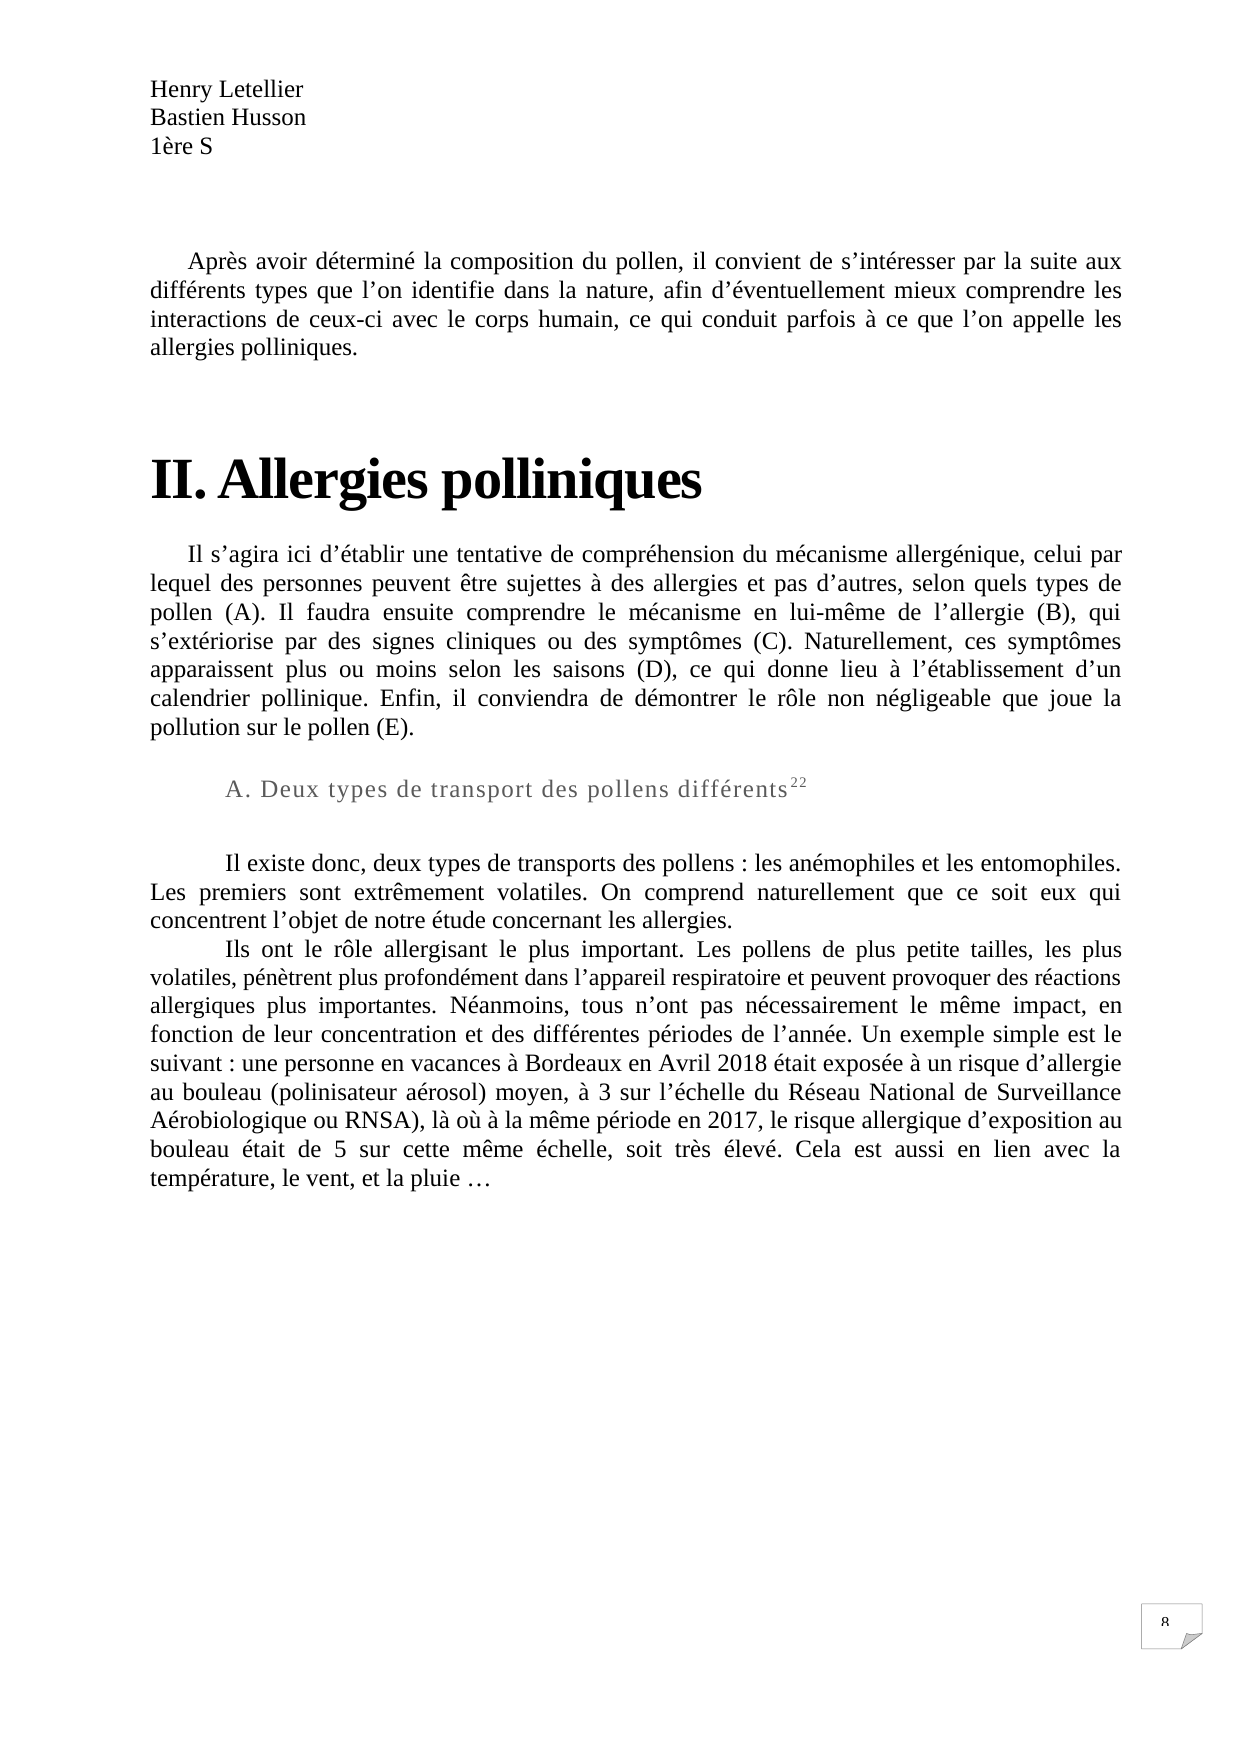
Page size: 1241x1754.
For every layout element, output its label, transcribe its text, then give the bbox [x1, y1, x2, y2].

title II. Allergies polliniques [150, 444, 1123, 511]
subtitle A. Deux types de transport des pollens différents [225, 774, 1123, 802]
text Il existe donc, deux types de transports des pollens : les anémophiles et les entomophiles. Les premiers sont extrêmement volatiles. On comprend naturellement que ce soit eux qui concentrent l’objet de notre étude concernant les allergies. [150, 848, 1123, 934]
text Il s’agira ici d’établir une tentative de compréhension du mécanisme allergénique, celui par lequel des personnes peuvent être sujettes à des allergies et pas d’autres, selon quels types de pollen (A). Il faudra ensuite comprendre le mécanisme en lui-même de l’allergie (B), qui s’extériorise par des signes cliniques ou des symptômes (C). Naturellement, ces symptômes apparaissent plus ou moins selon les saisons (D), ce qui donne lieu à l’établissement d’un calendrier pollinique. Enfin, il conviendra de démontrer le rôle non négligeable que joue la pollution sur le pollen (E). [150, 539, 1123, 741]
text Ils ont le rôle allergisant le plus important. Les pollens de plus petite tailles, les plus volatiles, pénètrent plus profondément dans l’appareil respiratoire et peuvent provoquer des réactions allergiques plus importantes. Néanmoins, tous n’ont pas nécessairement le même impact, en fonction de leur concentration et des différentes périodes de l’année. Un exemple simple est le suivant : une personne en vacances à Bordeaux en Avril 2018 était exposée à un risque d’allergie au bouleau (polinisateur aérosol) moyen, à 3 sur l’échelle du Réseau National de Surveillance Aérobiologique ou RNSA), là où à la même période en 2017, le risque allergique d’exposition au bouleau était de 5 sur cette même échelle, soit très élevé. Cela est aussi en lien avec la température, le vent, et la pluie … [150, 934, 1123, 1192]
text Après avoir déterminé la composition du pollen, il convient de s’intéresser par la suite aux différents types que l’on identifie dans la nature, afin d’éventuellement mieux comprendre les interactions de ceux-ci avec le corps humain, ce qui conduit parfois à ce que l’on appelle les allergies polliniques. [150, 246, 1123, 361]
